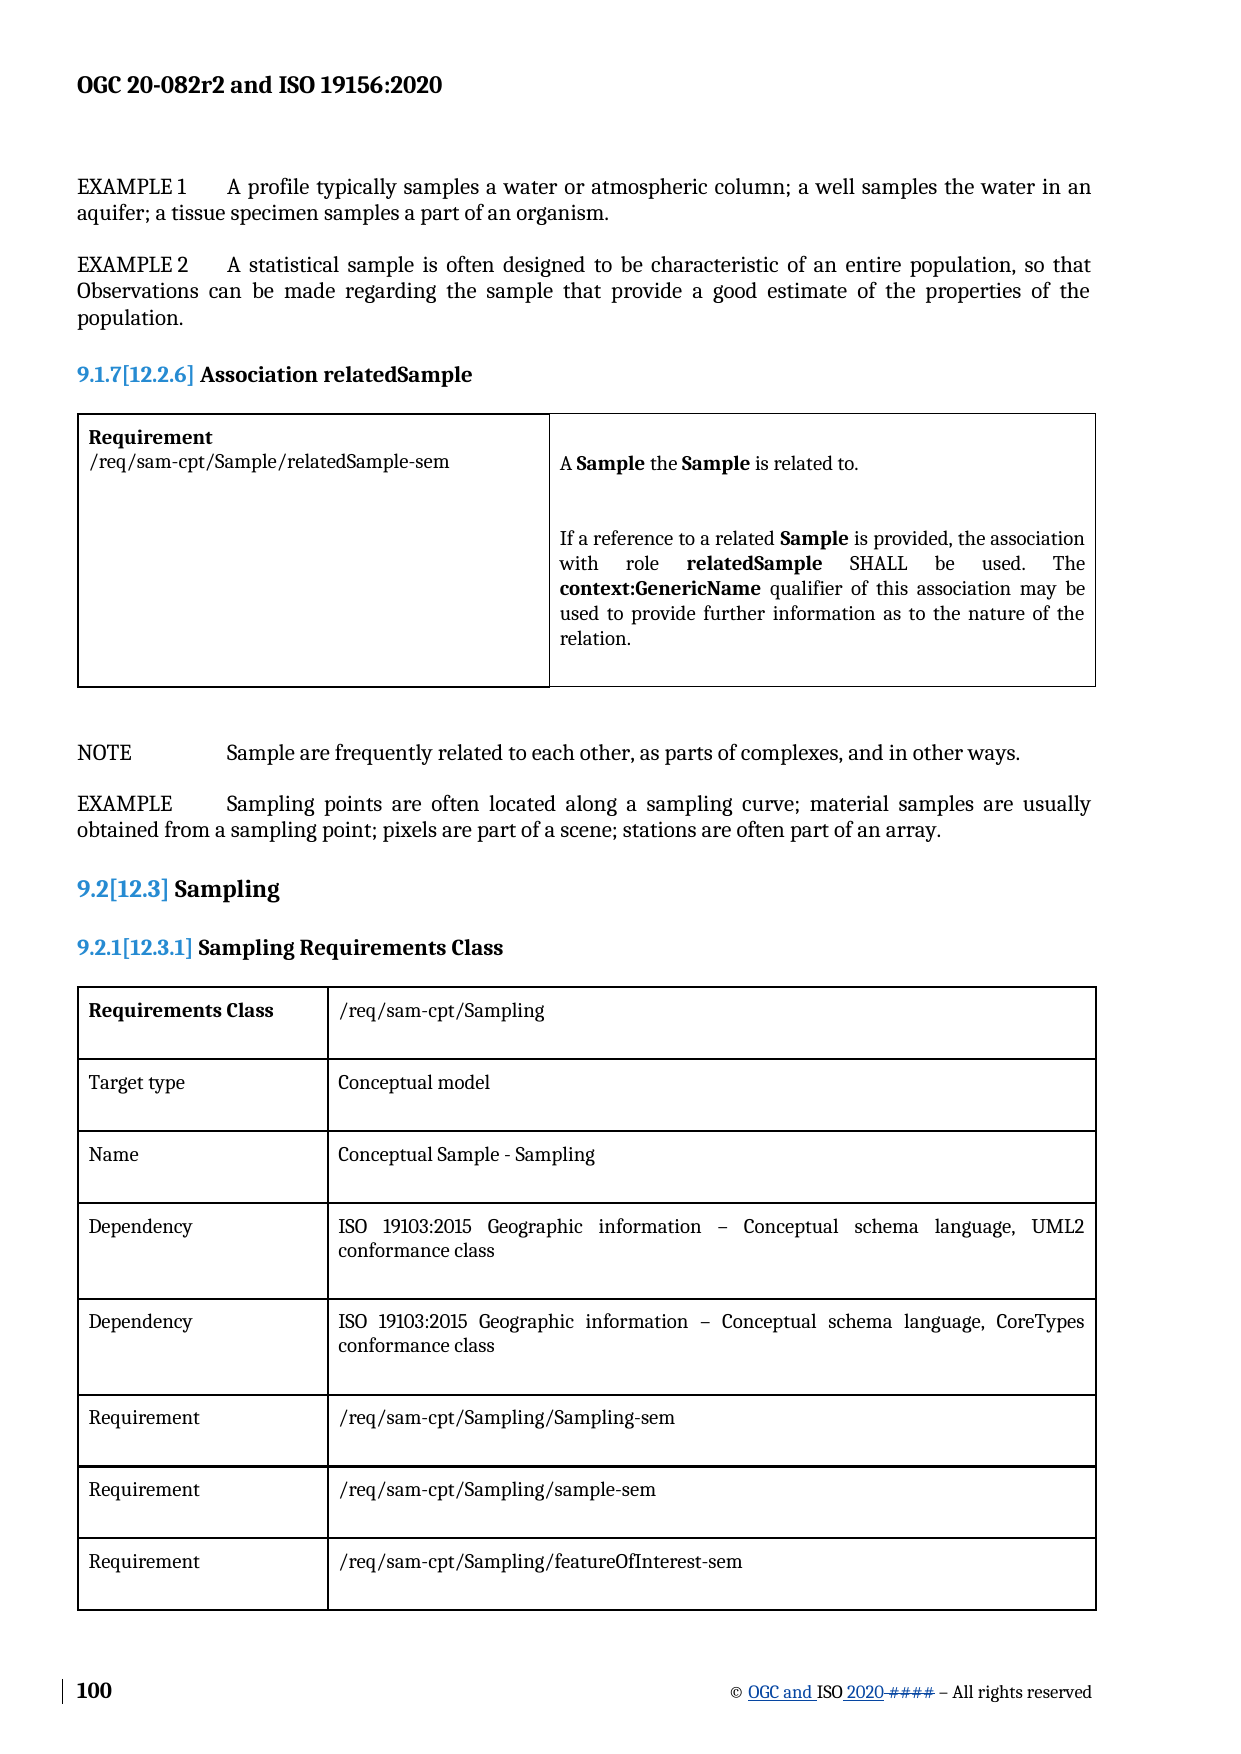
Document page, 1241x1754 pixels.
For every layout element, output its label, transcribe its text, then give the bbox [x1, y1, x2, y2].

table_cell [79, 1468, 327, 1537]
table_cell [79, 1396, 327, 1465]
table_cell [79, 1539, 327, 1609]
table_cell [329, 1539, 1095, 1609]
text EXAMPLE 1 A profile typically samples a water or atmospheric column; a well samples the water in an aquifer; a tissue specimen samples a part of an organism. [77, 174, 1092, 227]
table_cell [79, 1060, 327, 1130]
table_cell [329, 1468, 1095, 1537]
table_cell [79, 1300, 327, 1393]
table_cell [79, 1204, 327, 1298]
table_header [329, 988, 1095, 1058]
text EXAMPLE Sampling points are often located along a sampling curve; material samples are usually obtained from a sampling point; pixels are part of a scene; stations are often part of an array. [77, 791, 1092, 844]
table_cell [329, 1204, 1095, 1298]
subtitle Association relatedSample [77, 362, 1092, 388]
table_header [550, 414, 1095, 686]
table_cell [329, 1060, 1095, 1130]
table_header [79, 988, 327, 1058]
subtitle Sampling Requirements Class [77, 935, 1092, 961]
text EXAMPLE 2 A statistical sample is often designed to be characteristic of an entire population, so that Observations can be made regarding the sample that provide a good estimate of the properties of the population. [77, 252, 1092, 331]
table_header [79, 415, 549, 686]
text NOTE Sample are frequently related to each other, as parts of complexes, and in other ways. [77, 739, 1092, 766]
subtitle Sampling [77, 875, 1092, 904]
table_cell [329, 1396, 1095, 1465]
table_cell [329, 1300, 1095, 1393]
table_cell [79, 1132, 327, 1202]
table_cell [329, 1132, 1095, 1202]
